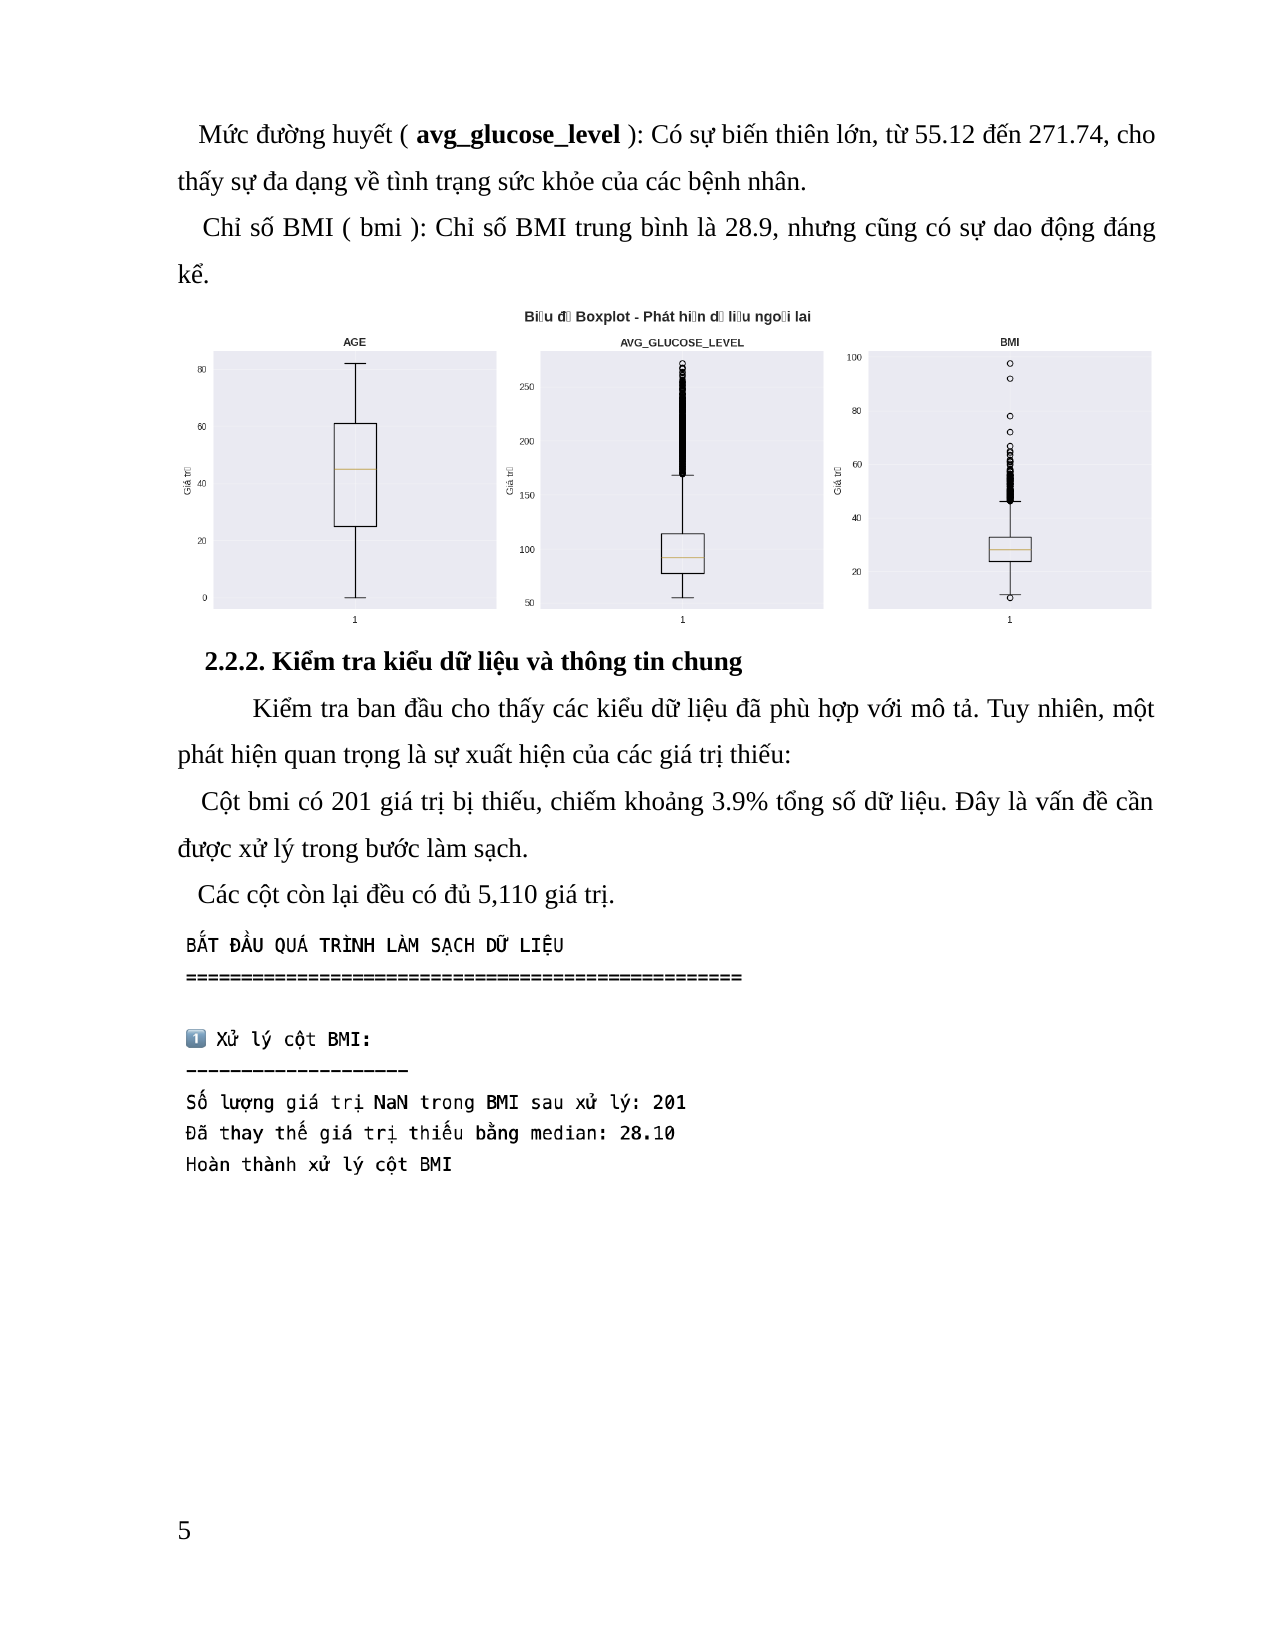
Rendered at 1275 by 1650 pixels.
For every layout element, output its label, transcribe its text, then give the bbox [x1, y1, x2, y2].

picture [177, 925, 747, 1186]
text Mức đường huyết ( avg_glucose_level ): Có sự biến thiên lớn, từ 55.12 đến 271.74, cho thấy sự đa dạng về tình trạng sức khỏe của các bệnh nhân. [177, 118, 1157, 196]
text Chỉ số BMI ( bmi ): Chỉ số BMI trung bình là 28.9, nhưng cũng có sự dao động đáng kể. [177, 211, 1157, 289]
text Cột bmi có 201 giá trị bị thiếu, chiếm khoảng 3.9% tổng số dữ liệu. Đây là vấn đề cần được xử lý trong bước làm sạch. [177, 785, 1157, 863]
text Các cột còn lại đều có đủ 5,110 giá trị. [177, 879, 1157, 910]
text 2.2.2. Kiểm tra kiểu dữ liệu và thông tin chung [177, 645, 1157, 676]
picture [177, 304, 1157, 631]
text Kiểm tra ban đầu cho thấy các kiểu dữ liệu đã phù hợp với mô tả. Tuy nhiên, một phát hiện quan trọng là sự xuất hiện của các giá trị thiếu: [177, 692, 1157, 770]
